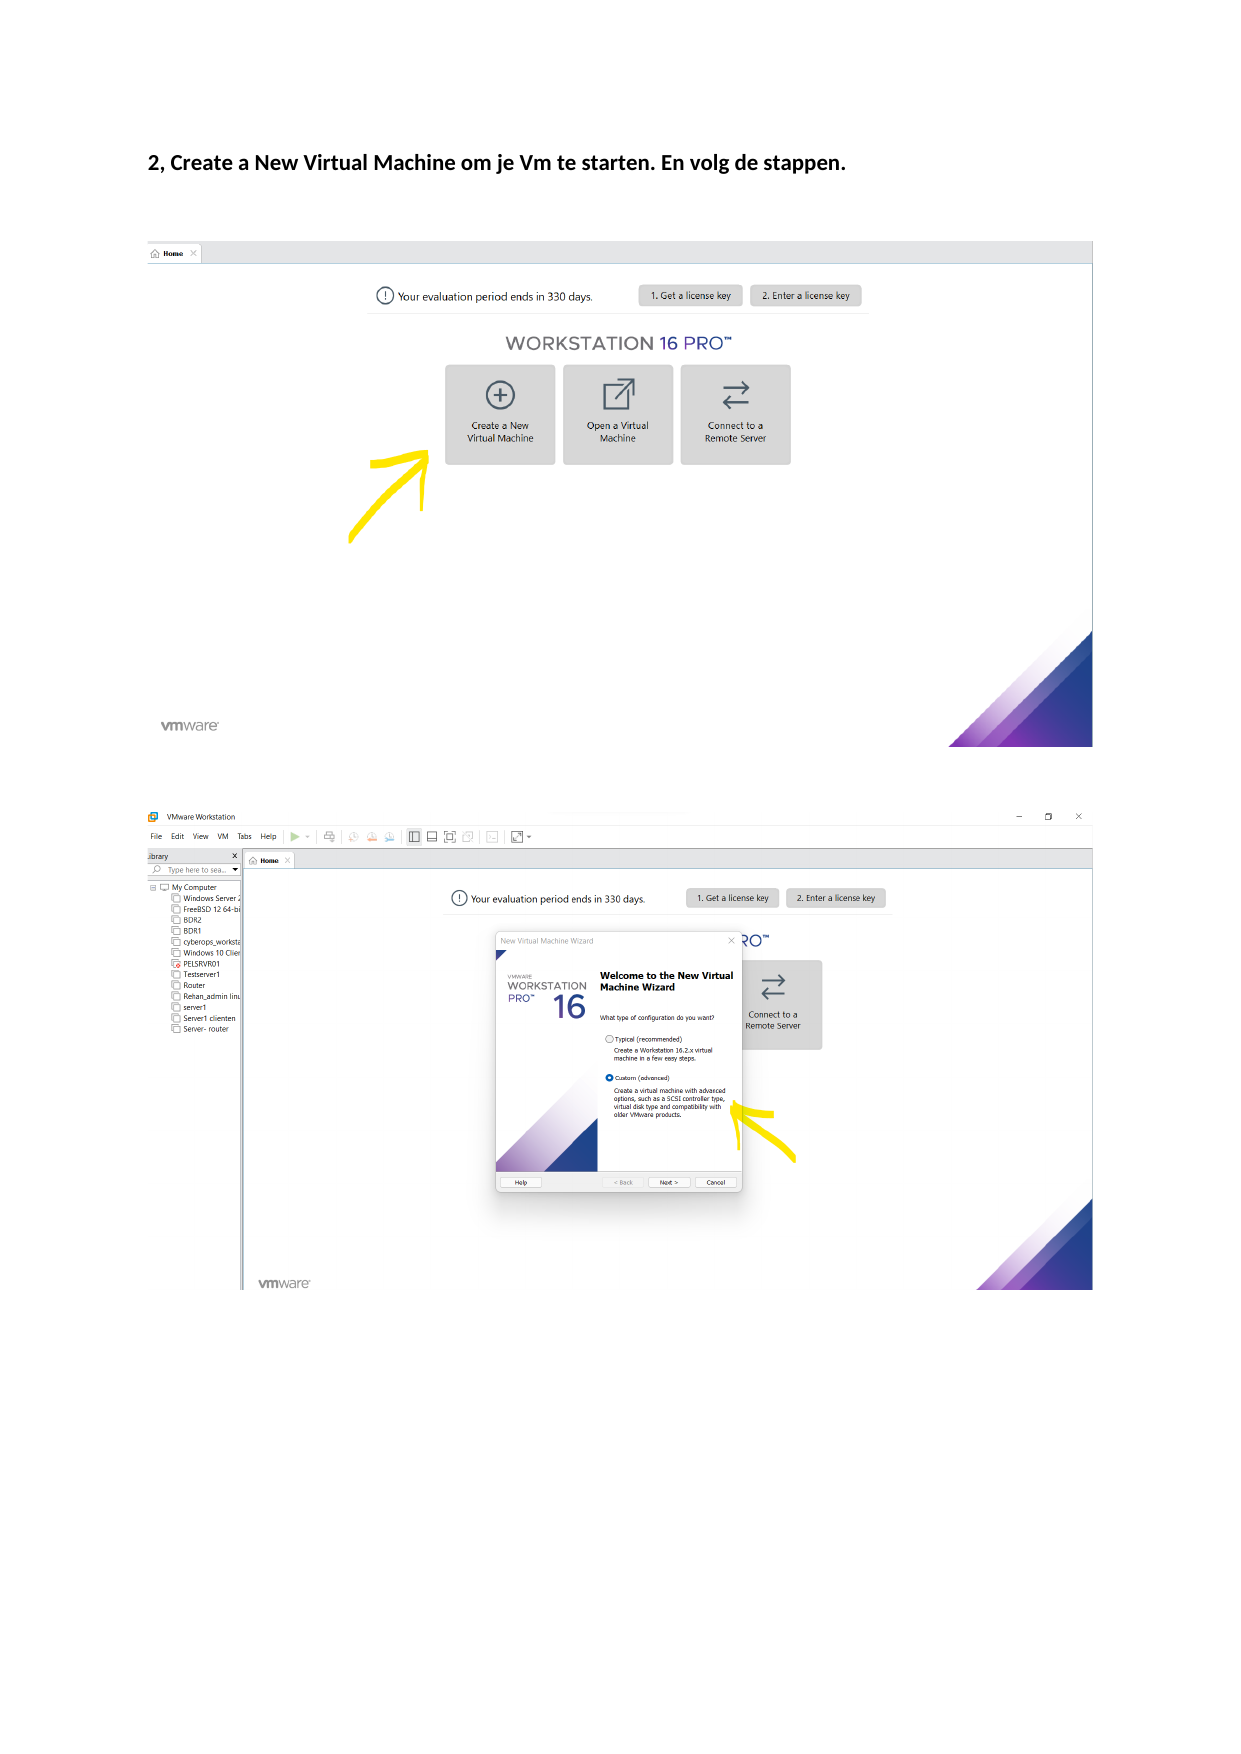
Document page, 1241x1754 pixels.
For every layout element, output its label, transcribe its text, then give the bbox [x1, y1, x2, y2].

picture [147, 812, 1093, 1290]
picture [147, 241, 1093, 747]
text 2, Create a New Virtual Machine om je Vm te starten. En volg de stappen. [148, 148, 1093, 176]
